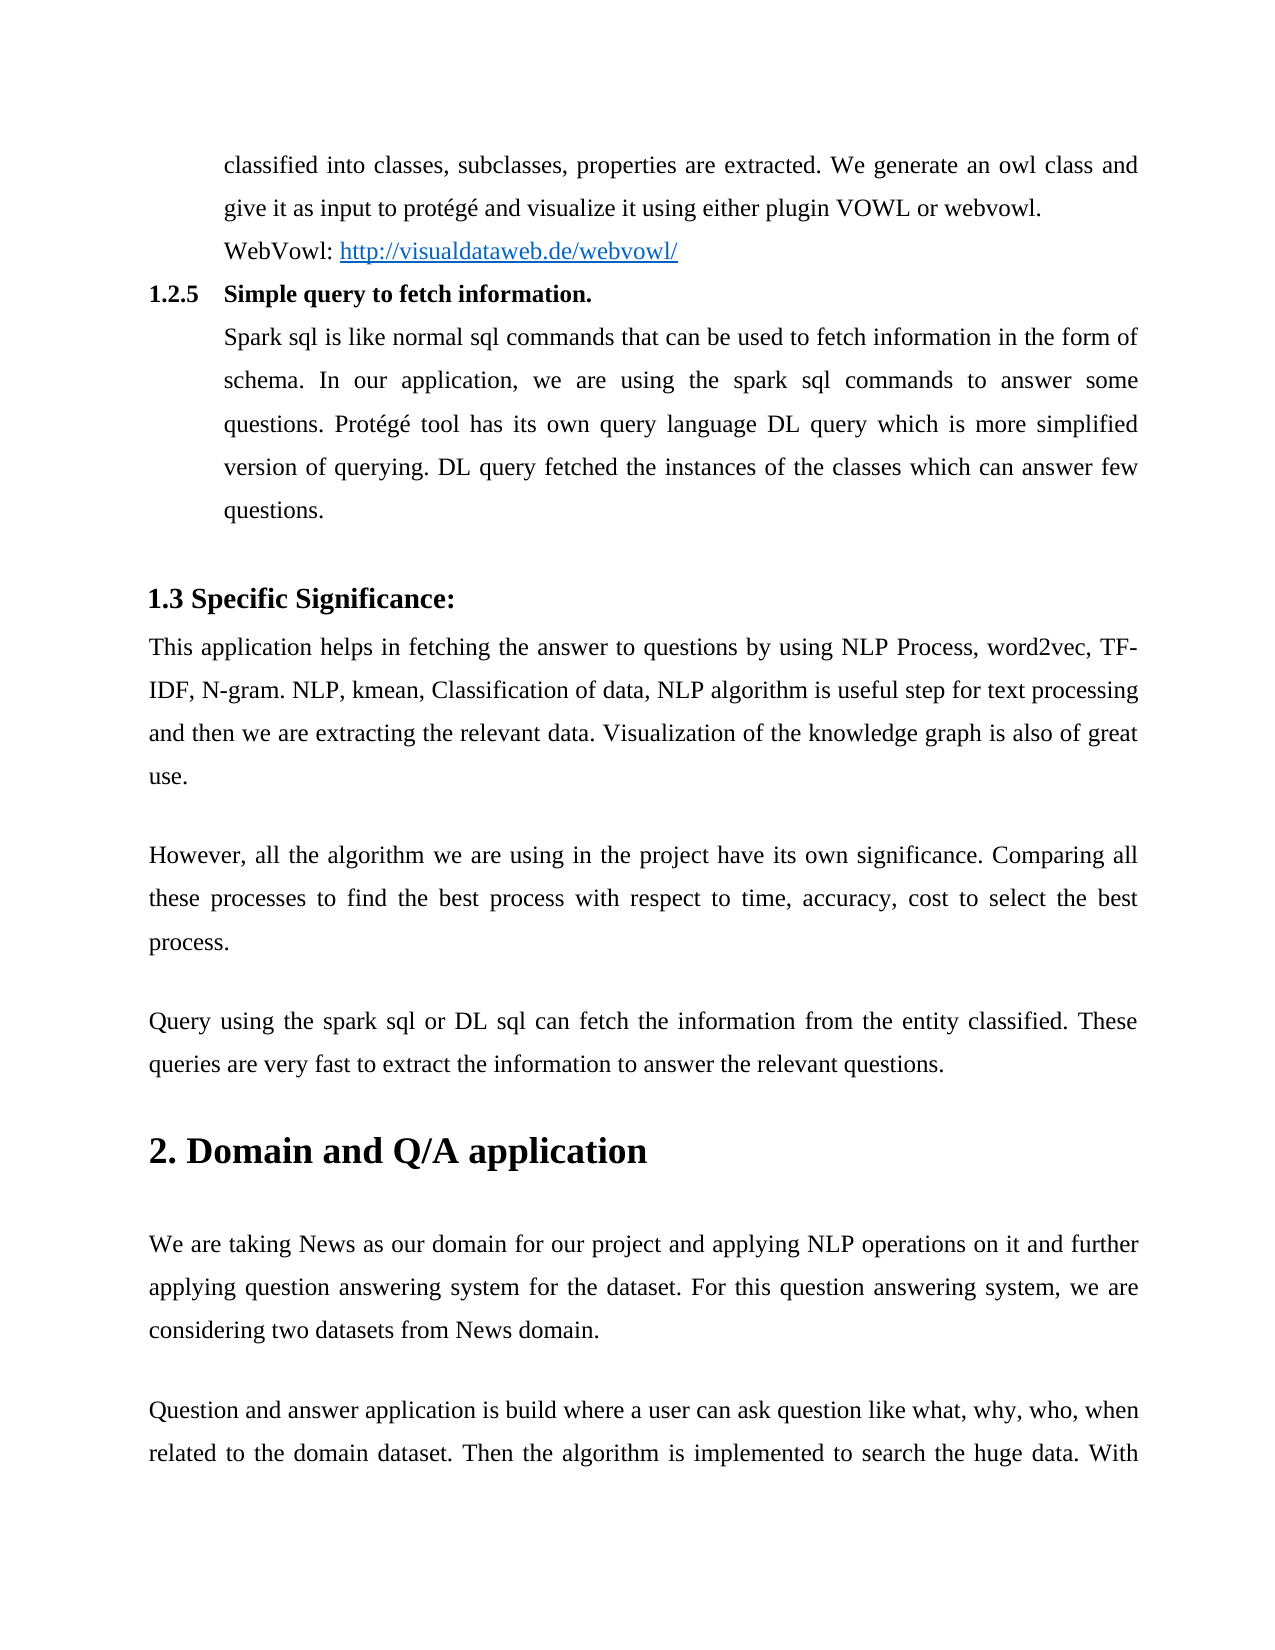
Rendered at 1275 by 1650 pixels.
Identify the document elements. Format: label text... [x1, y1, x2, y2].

text 2. Domain and Q/A application [148, 1128, 1140, 1172]
text However, all the algorithm we are using in the project have its own significance. Comparing all these processes to find the best process with respect to time, accuracy, cost to select the best process. [148, 840, 1140, 955]
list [223, 150, 1140, 222]
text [148, 1395, 1140, 1467]
text This application helps in fetching the answer to questions by using NLP Process, word2vec, TF-IDF, N-gram. NLP, kmean, Classification of data, NLP algorithm is useful step for text processing and then we are extracting the relevant data. Visualization of the knowledge graph is also of great use. [148, 632, 1140, 790]
text We are taking News as our domain for our project and applying NLP operations on it and further applying question answering system for the dataset. For this question answering system, we are considering two datasets from News domain. [148, 1229, 1140, 1344]
list WebVowl: http://visualdataweb.de/webvowl/ [223, 236, 1140, 265]
list Spark sql is like normal sql commands that can be used to fetch information in the form of schema. In our application, we are using the spark sql commands to answer some questions. Protégé tool has its own query language DL query which is more simplified version of querying. DL query fetched the instances of the classes which can answer few questions. [223, 322, 1140, 524]
list Simple query to fetch information. [148, 279, 1140, 308]
text Query using the spark sql or DL sql can fetch the information from the entity classified. These queries are very fast to extract the information to answer the relevant questions. [148, 1006, 1140, 1078]
text 1.3 Specific Significance: [147, 581, 1140, 615]
